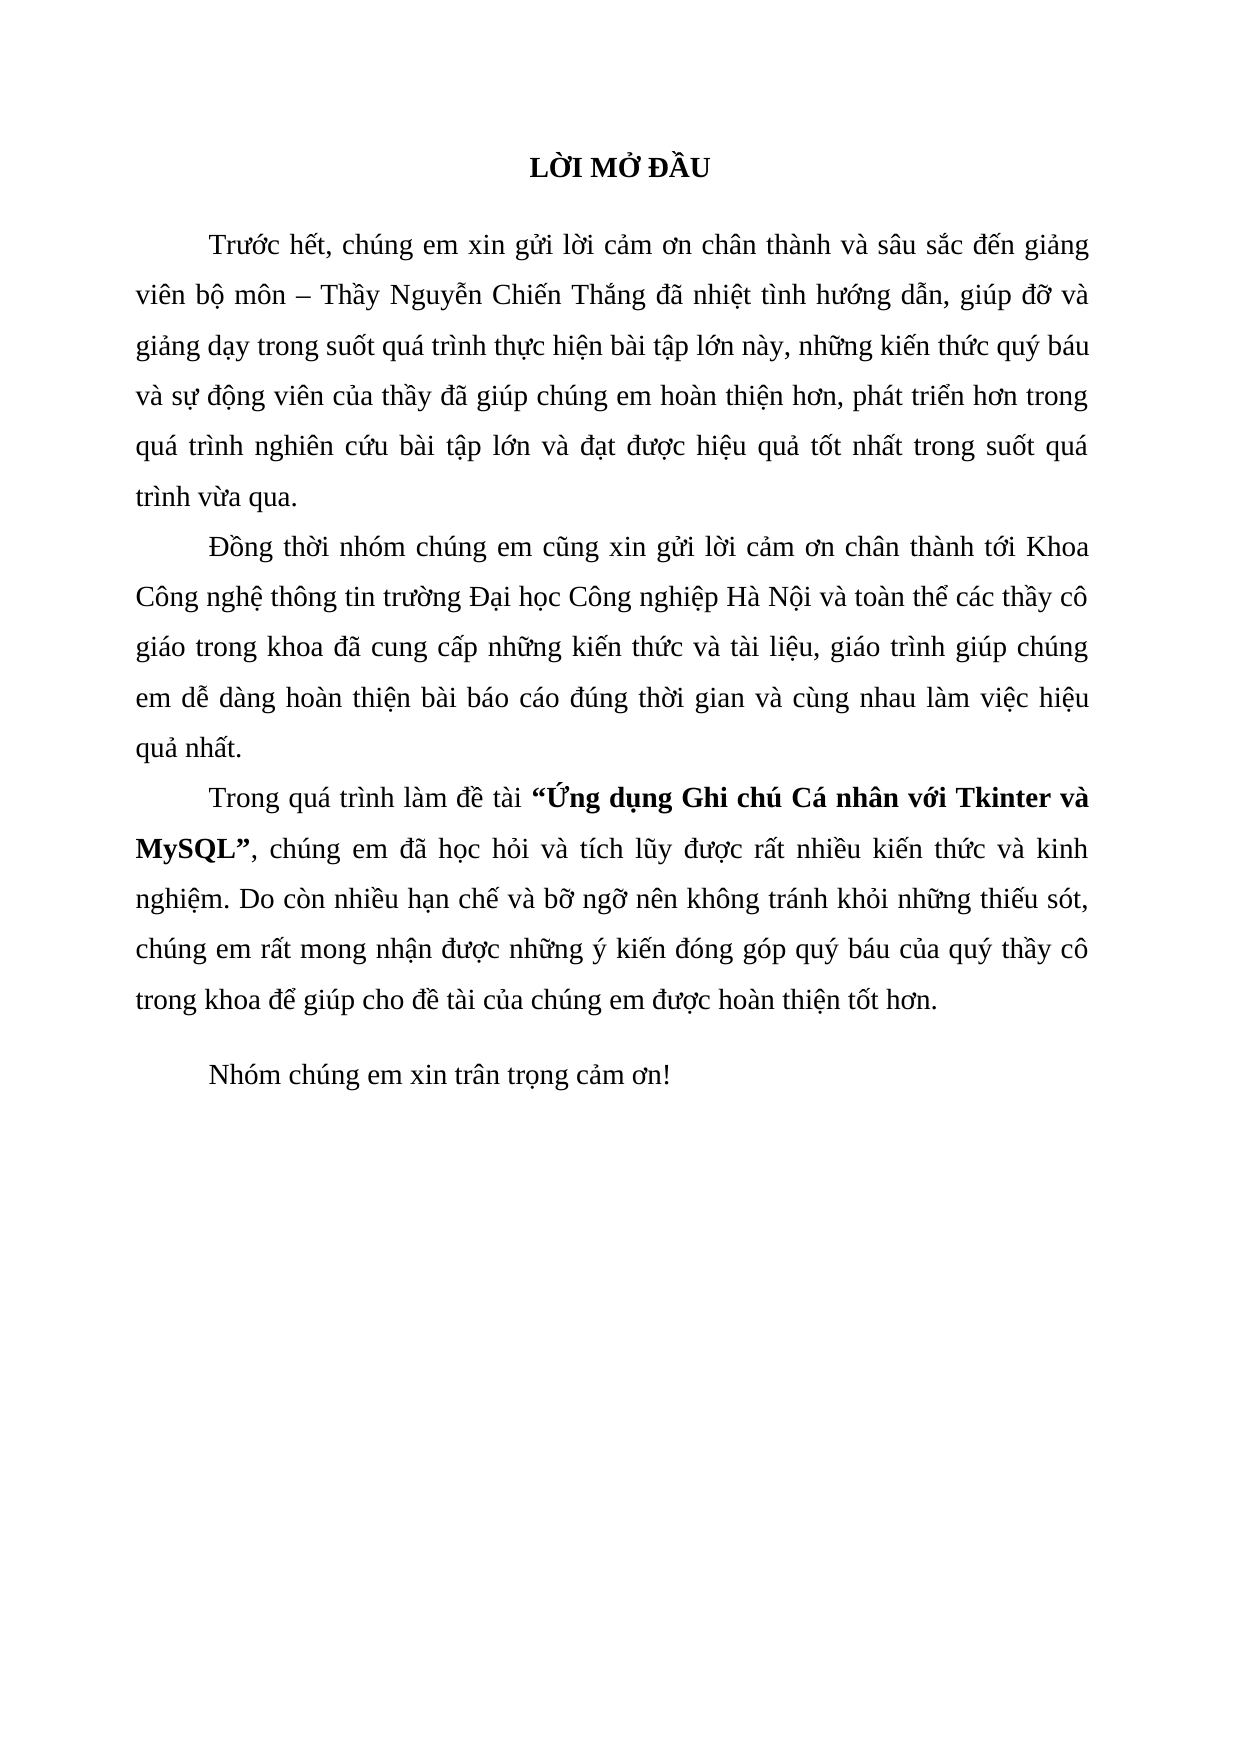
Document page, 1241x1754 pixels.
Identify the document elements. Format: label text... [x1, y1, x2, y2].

text Trước hết, chúng em xin gửi lời cảm ơn chân thành và sâu sắc đến giảng viên bộ môn – Thầy Nguyễn Chiến Thắng đã nhiệt tình hướng dẫn, giúp đỡ và giảng dạy trong suốt quá trình thực hiện bài tập lớn này, những kiến thức quý báu và sự động viên của thầy đã giúp chúng em hoàn thiện hơn, phát triển hơn trong quá trình nghiên cứu bài tập lớn và đạt được hiệu quả tốt nhất trong suốt quá trình vừa qua. [135, 227, 1090, 512]
text Nhóm chúng em xin trân trọng cảm ơn! [150, 1057, 1090, 1091]
text Đồng thời nhóm chúng em cũng xin gửi lời cảm ơn chân thành tới Khoa Công nghệ thông tin trường Đại học Công nghiệp Hà Nội và toàn thể các thầy cô giáo trong khoa đã cung cấp những kiến thức và tài liệu, giáo trình giúp chúng em dễ dàng hoàn thiện bài báo cáo đúng thời gian và cùng nhau làm việc hiệu quả nhất. [135, 529, 1090, 764]
text LỜI MỞ ĐẦU [150, 150, 1090, 183]
text Trong quá trình làm đề tài “Ứng dụng Ghi chú Cá nhân với Tkinter và MySQL”, chúng em đã học hỏi và tích lũy được rất nhiều kiến thức và kinh nghiệm. Do còn nhiều hạn chế và bỡ ngỡ nên không tránh khỏi những thiếu sót, chúng em rất mong nhận được những ý kiến đóng góp quý báu của quý thầy cô trong khoa để giúp cho đề tài của chúng em được hoàn thiện tốt hơn. [135, 781, 1090, 1015]
